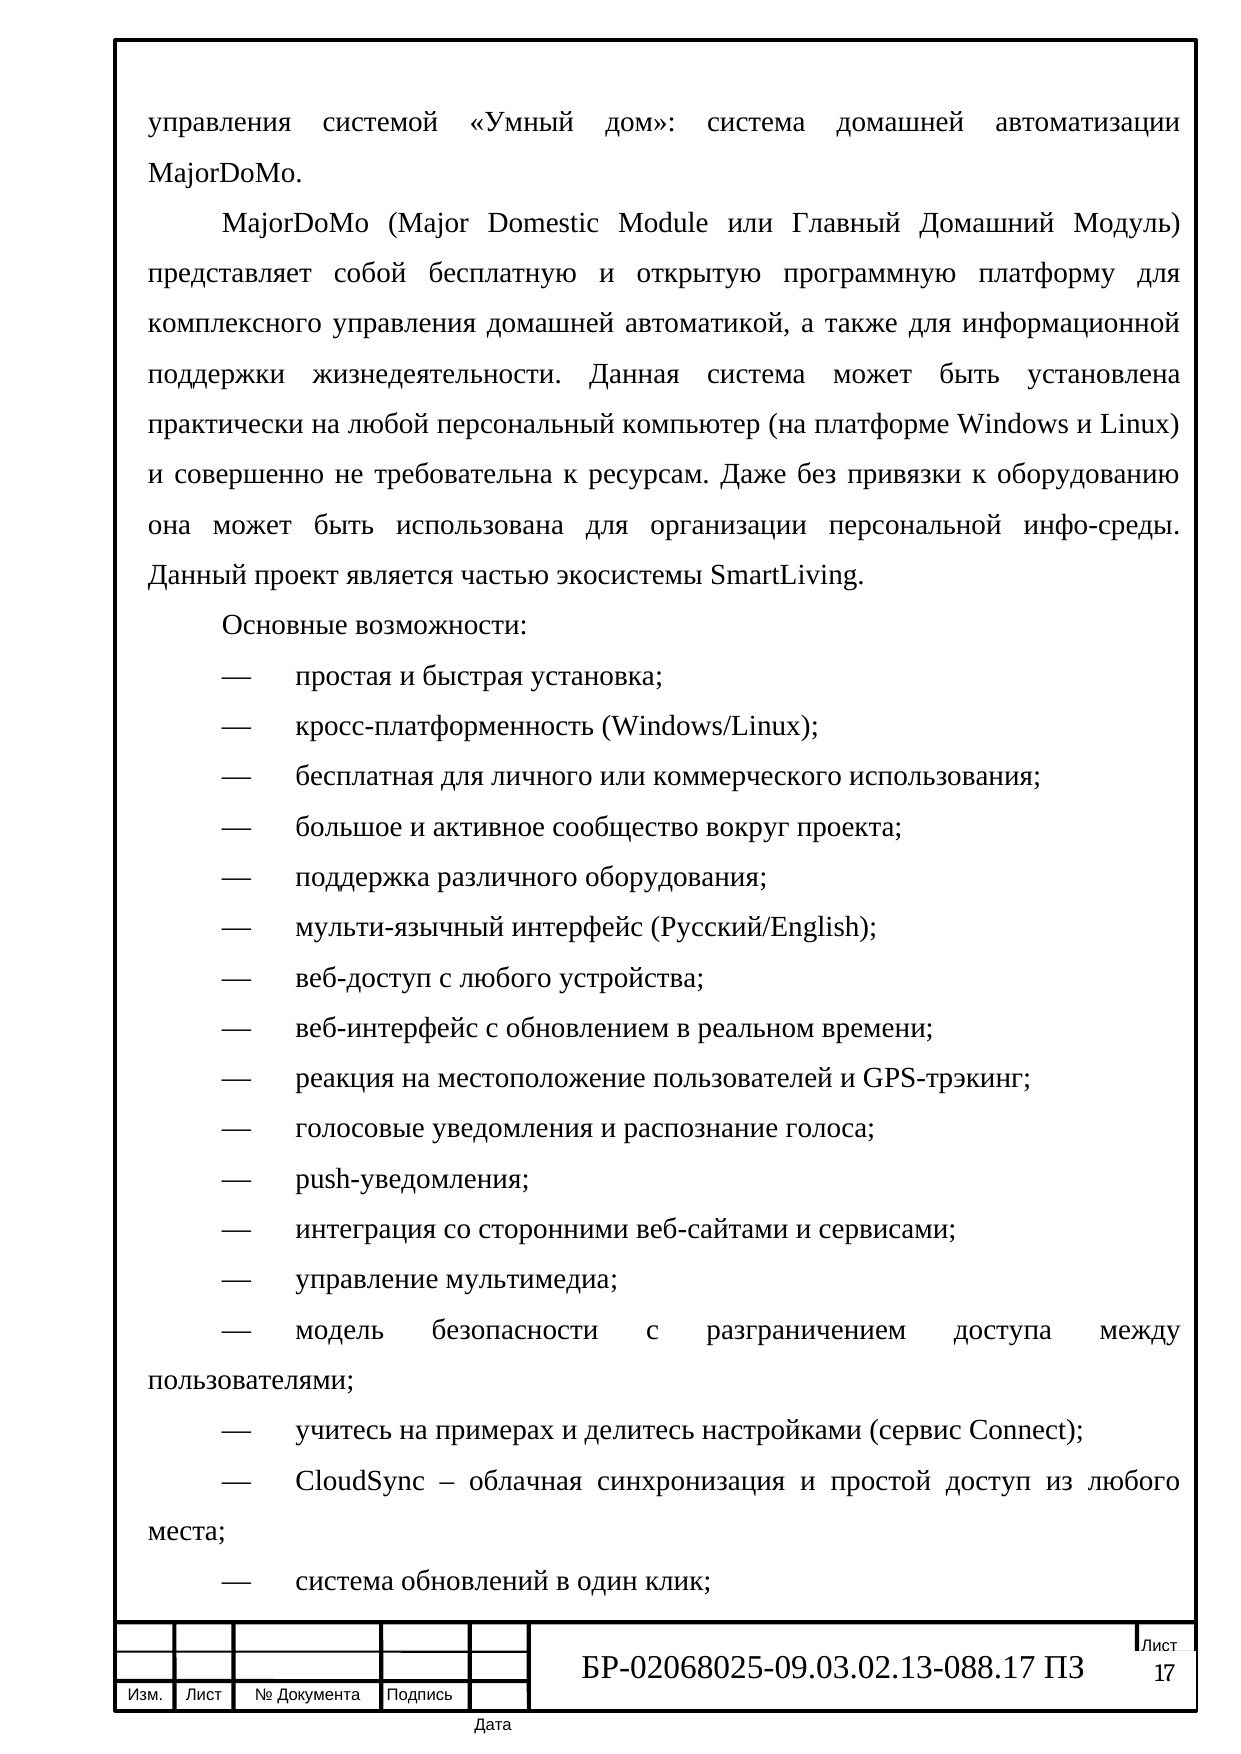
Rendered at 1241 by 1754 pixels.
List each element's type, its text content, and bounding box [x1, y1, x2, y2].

list CloudSync – облачная синхронизация и простой доступ из любого места; [148, 1463, 1181, 1547]
text Основные возможности: [148, 607, 1181, 641]
list мульти-язычный интерфейс (Русский/English); [148, 909, 1181, 943]
list система обновлений в один клик; [148, 1563, 1181, 1597]
list поддержка различного оборудования; [148, 859, 1181, 893]
list кросс-платформенность (Windows/Linux); [148, 708, 1181, 742]
list большое и активное сообщество вокруг проекта; [148, 809, 1181, 842]
list веб-интерфейс с обновлением в реальном времени; [148, 1010, 1181, 1043]
list простая и быстрая установка; [148, 658, 1181, 691]
list веб-доступ с любого устройства; [148, 960, 1181, 993]
list управление мультимедиа; [148, 1262, 1181, 1295]
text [148, 104, 1181, 188]
text MajorDoMo (Major Domestic Module или Главный Домашний Модуль) представляет собой бесплатную и открытую программную платформу для комплексного управления домашней автоматикой, а также для информационной поддержки жизнедеятельности. Данная система может быть установлена практически на любой персональный компьютер (на платформе Windows и Linux) и совершенно не требовательна к ресурсам. Даже без привязки к оборудованию она может быть использована для организации персональной инфо-среды. Данный проект является частью экосистемы SmartLiving. [148, 205, 1181, 591]
list голосовые уведомления и распознание голоса; [148, 1111, 1181, 1144]
list учитесь на примерах и делитесь настройками (сервис Connect); [148, 1412, 1181, 1446]
list модель безопасности с разграничением доступа между пользователями; [148, 1312, 1181, 1396]
list интеграция со сторонними веб-сайтами и сервисами; [148, 1211, 1181, 1245]
list push-уведомления; [148, 1161, 1181, 1194]
list бесплатная для личного или коммерческого использования; [148, 758, 1181, 792]
list реакция на местоположение пользователей и GPS-трэкинг; [148, 1060, 1181, 1094]
